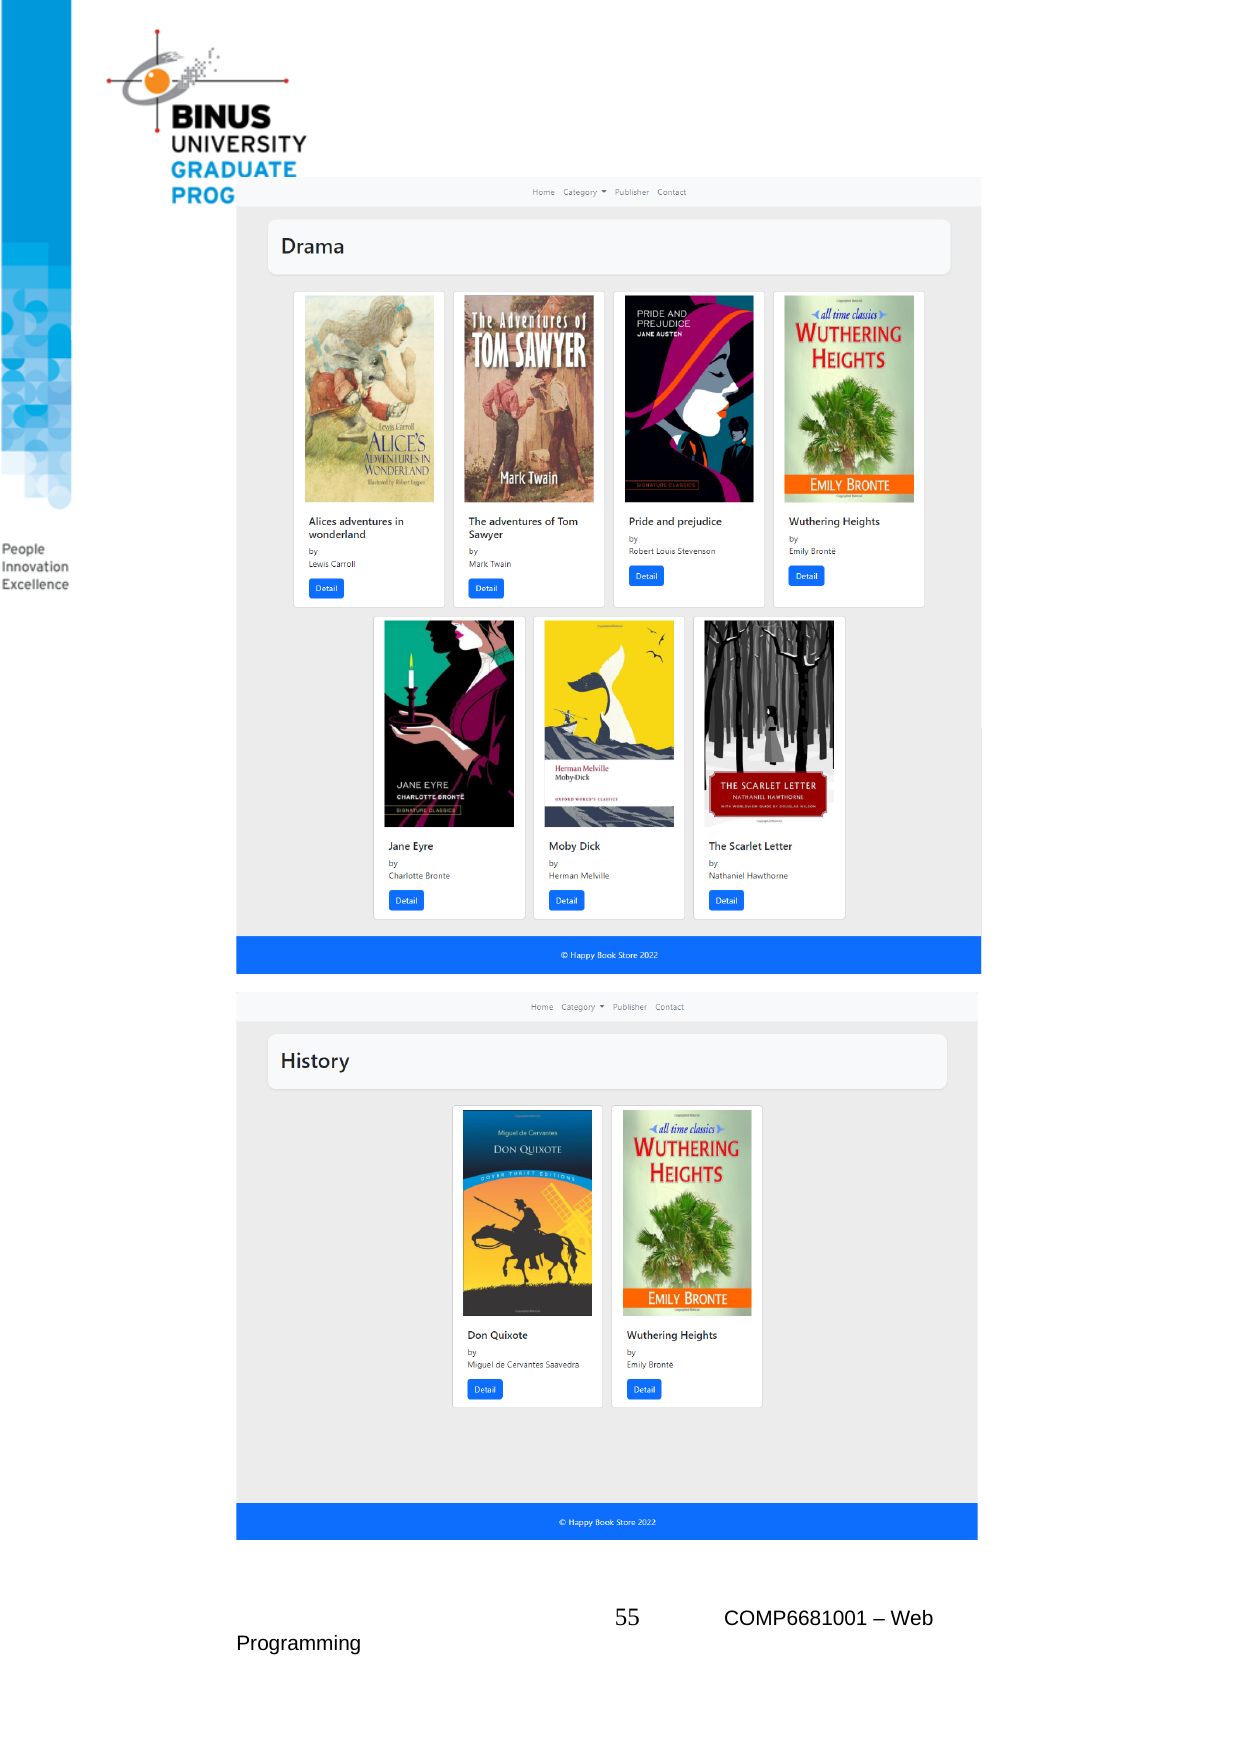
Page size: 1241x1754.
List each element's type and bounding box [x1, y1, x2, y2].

picture [0, 0, 982, 974]
picture [236, 992, 978, 1540]
